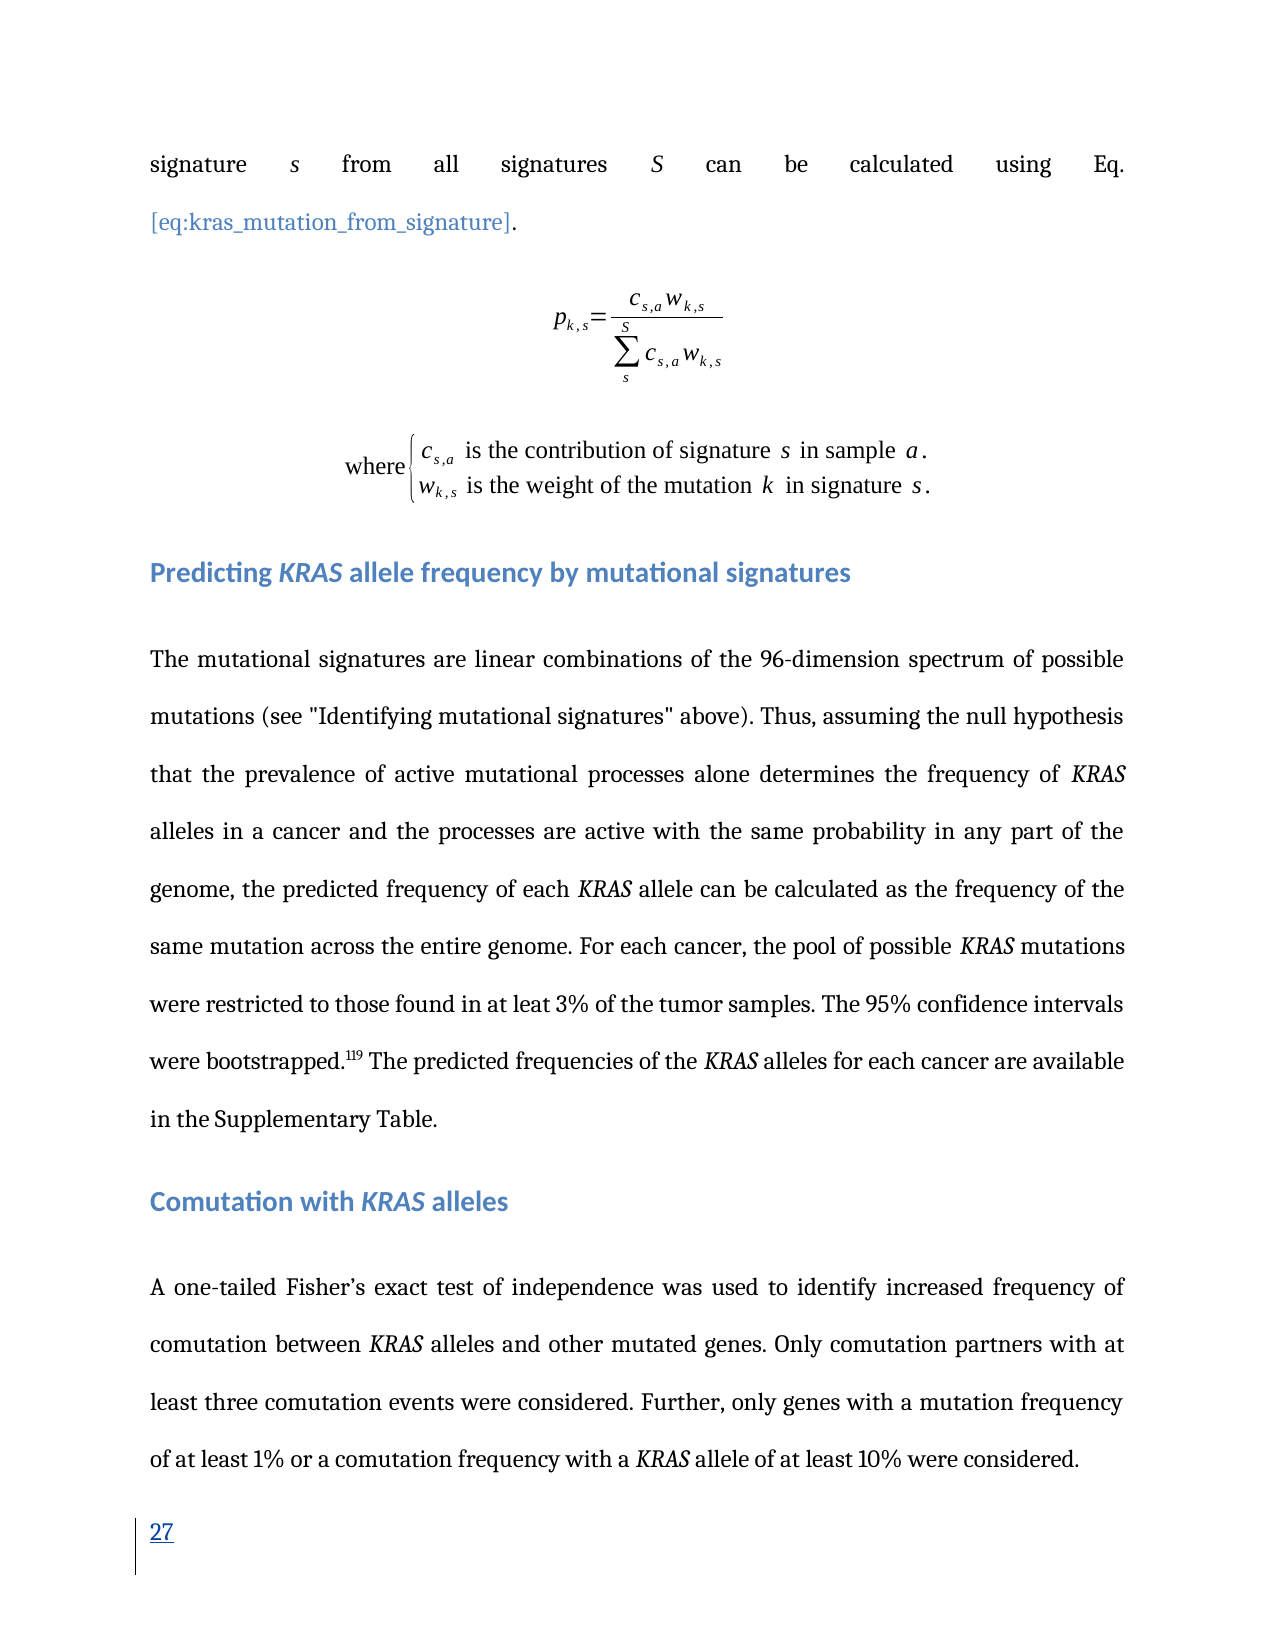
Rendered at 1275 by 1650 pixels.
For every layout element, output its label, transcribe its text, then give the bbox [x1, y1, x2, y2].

text The mutational signatures are linear combinations of the 96-dimension spectrum of possible mutations (see "Identifying mutational signatures" above). Thus, assuming the null hypothesis that the prevalence of active mutational processes alone determines the frequency of KRAS alleles in a cancer and the processes are active with the same probability in any part of the genome, the predicted frequency of each KRAS allele can be calculated as the frequency of the same mutation across the entire genome. For each cancer, the pool of possible KRAS mutations were restricted to those found in at leat 3% of the tumor samples. The 95% confidence intervals were bootstrapped.119 The predicted frequencies of the KRAS alleles for each cancer are available in the Supplementary Table. [150, 644, 1125, 1133]
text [150, 150, 1125, 236]
subtitle Predicting KRAS allele frequency by mutational signatures [150, 554, 1125, 590]
subtitle Comutation with KRAS alleles [150, 1183, 1125, 1218]
text A one-tailed Fisher’s exact test of independence was used to identify increased frequency of comutation between KRAS alleles and other mutated genes. Only comutation partners with at least three comutation events were considered. Further, only genes with a mutation frequency of at least 1% or a comutation frequency with a KRAS allele of at least 10% were considered. [150, 1273, 1125, 1474]
